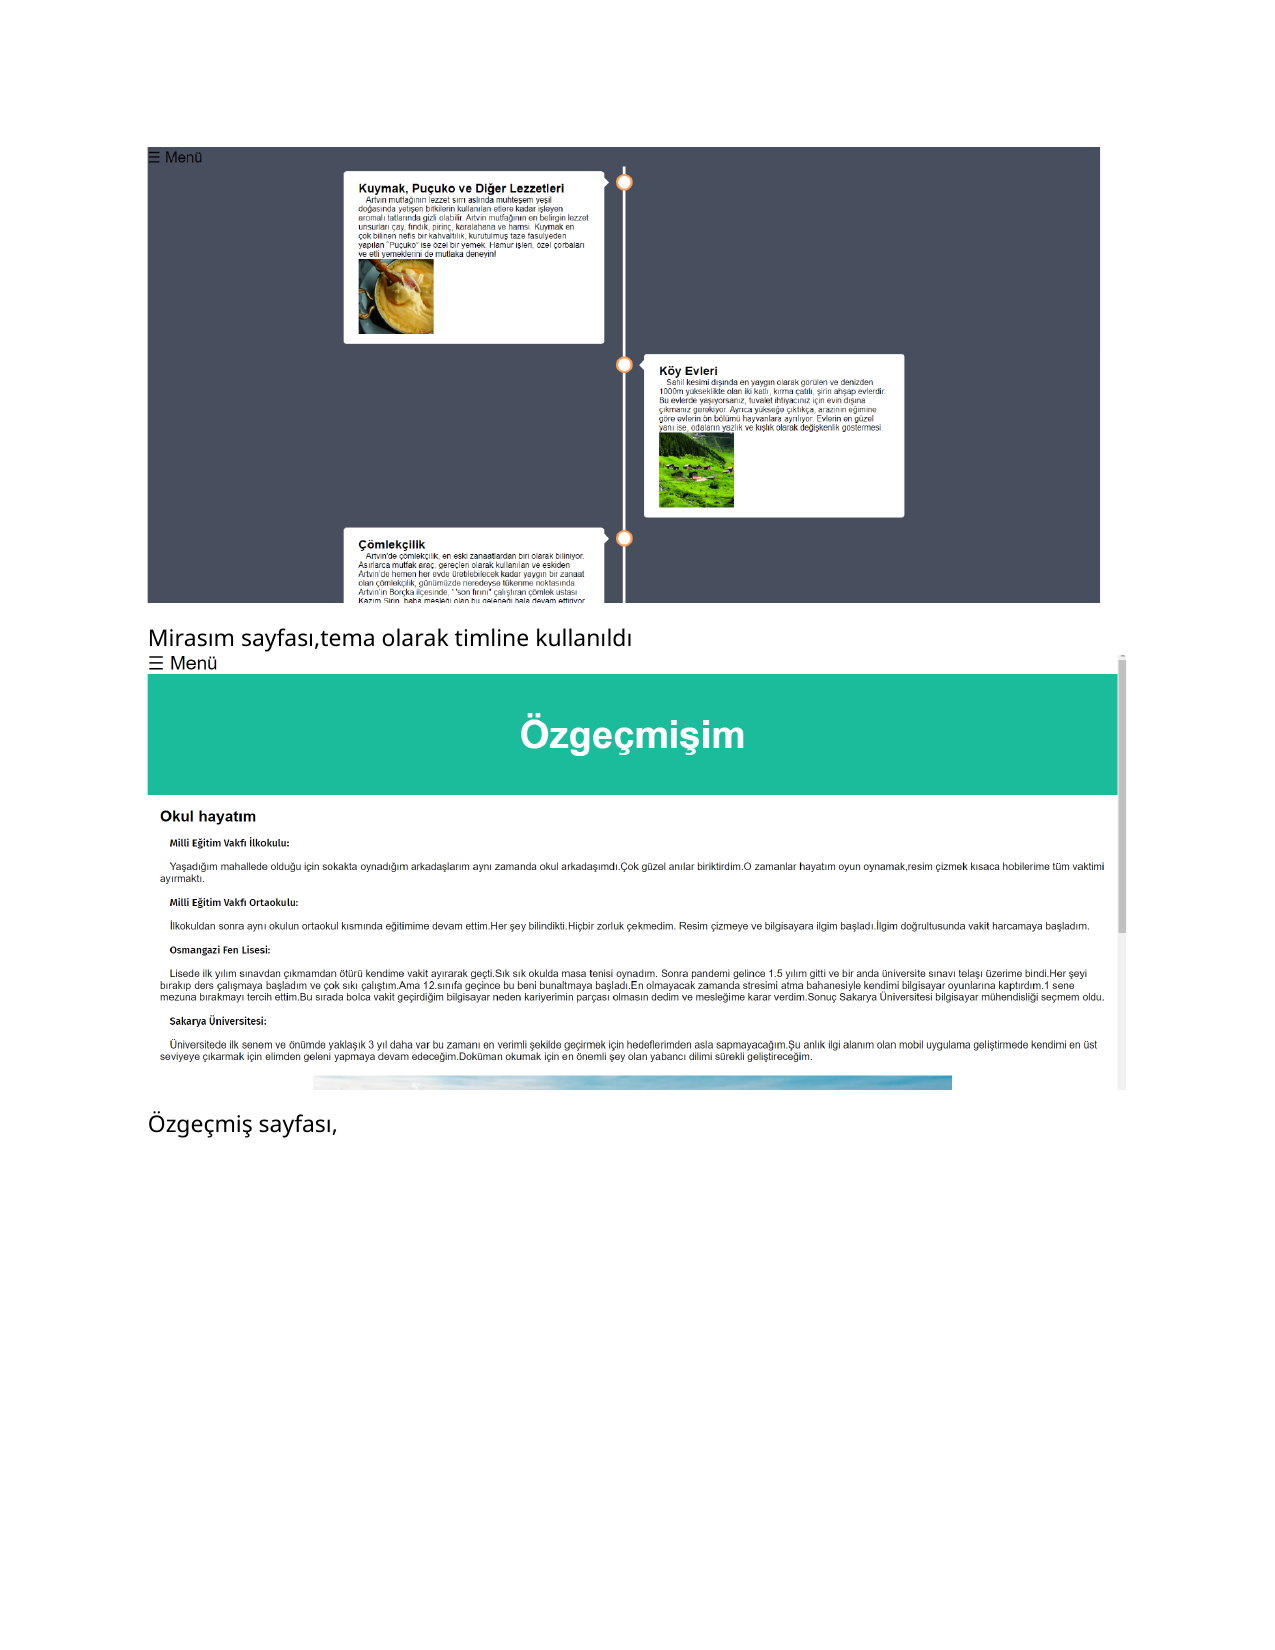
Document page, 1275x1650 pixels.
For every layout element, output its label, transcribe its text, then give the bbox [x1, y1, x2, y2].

text Mirasım sayfası,tema olarak timline kullanıldı [148, 622, 1127, 655]
text Özgeçmiş sayfası, [148, 1108, 1127, 1140]
picture [147, 147, 1102, 603]
picture [147, 655, 1127, 1090]
